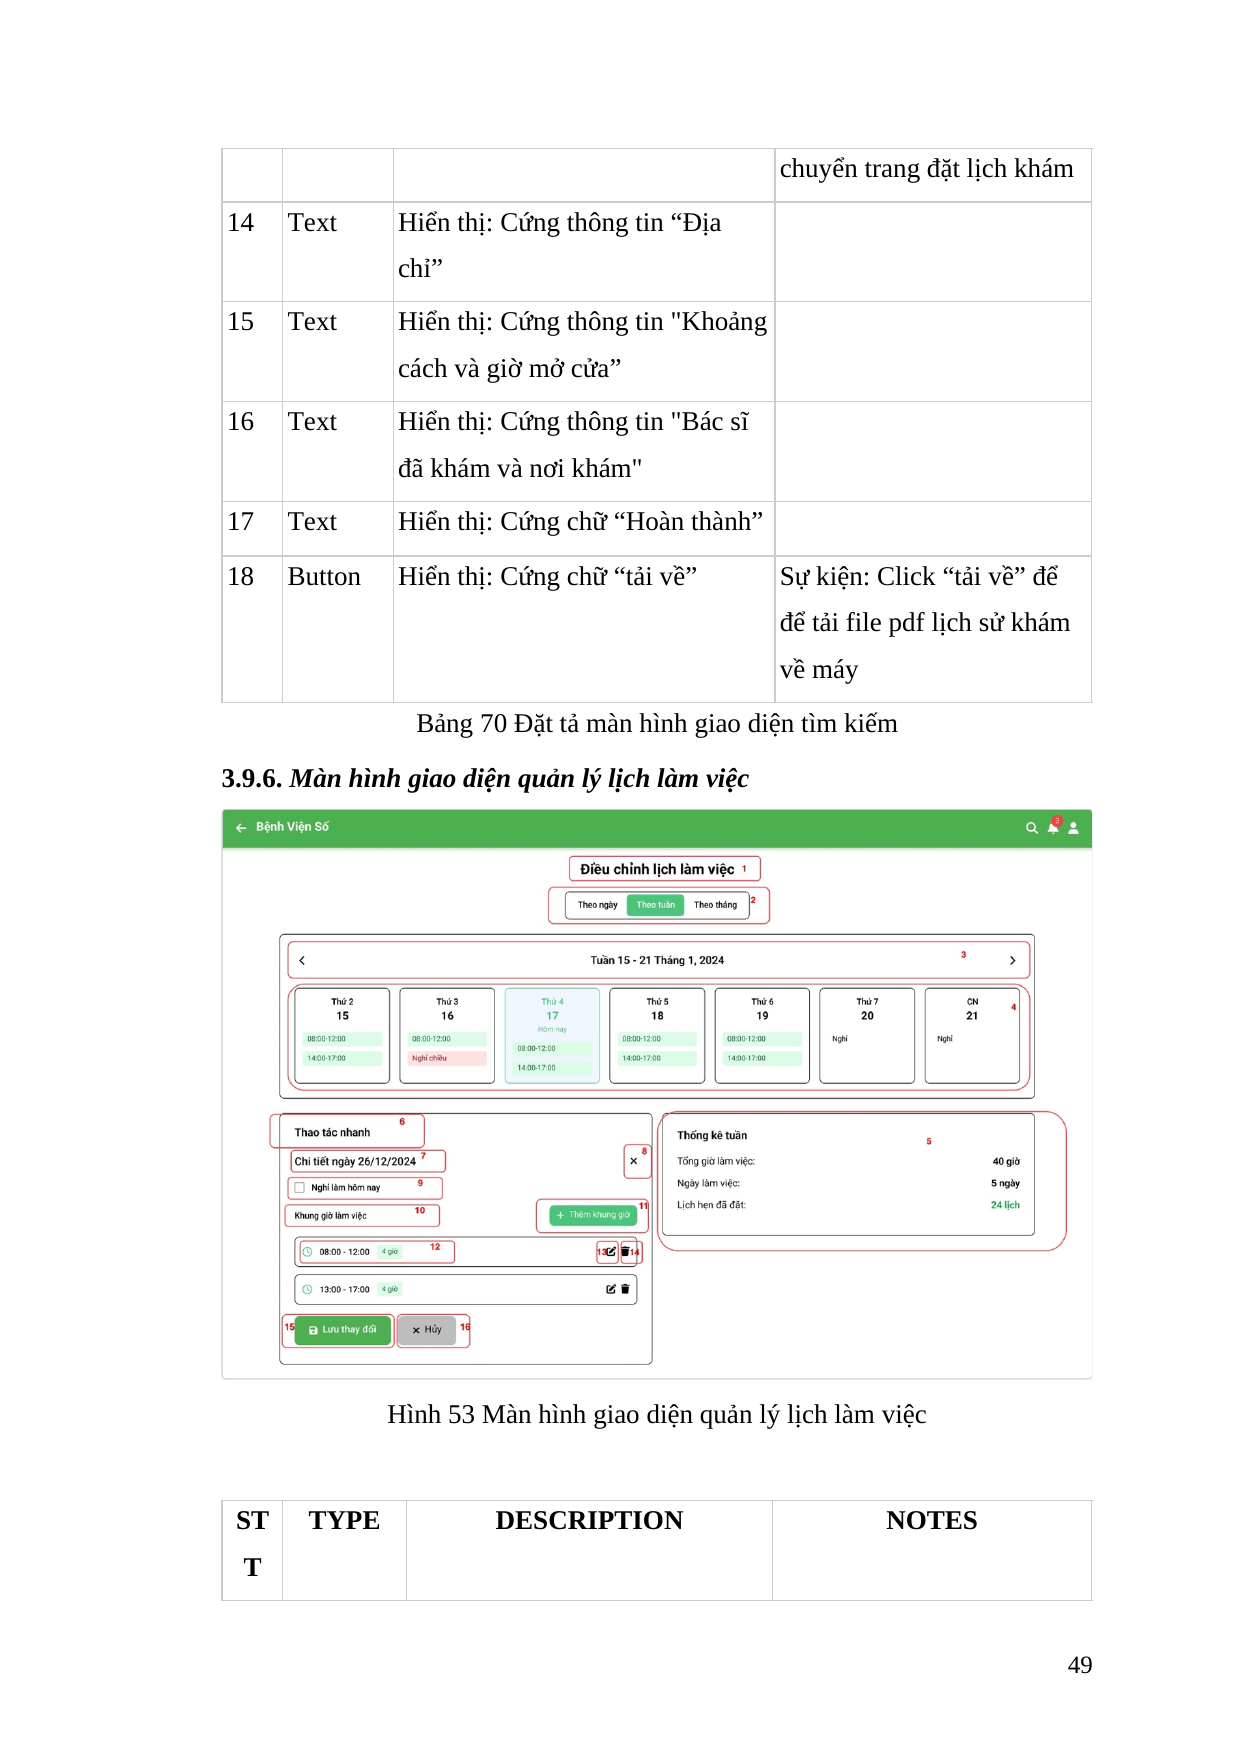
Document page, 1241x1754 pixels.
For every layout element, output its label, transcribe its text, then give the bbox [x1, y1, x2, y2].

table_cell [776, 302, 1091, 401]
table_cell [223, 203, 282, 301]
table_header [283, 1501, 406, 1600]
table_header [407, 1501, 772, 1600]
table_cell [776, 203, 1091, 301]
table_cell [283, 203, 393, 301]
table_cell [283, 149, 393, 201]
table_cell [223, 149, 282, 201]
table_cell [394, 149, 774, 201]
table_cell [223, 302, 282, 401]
text Hình 53 Màn hình giao diện quản lý lịch làm việc [221, 1398, 1092, 1429]
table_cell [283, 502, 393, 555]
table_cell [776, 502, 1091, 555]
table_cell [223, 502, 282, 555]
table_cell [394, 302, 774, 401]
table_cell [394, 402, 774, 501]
text Bảng 70 Đặt tả màn hình giao diện tìm kiếm [221, 707, 1092, 738]
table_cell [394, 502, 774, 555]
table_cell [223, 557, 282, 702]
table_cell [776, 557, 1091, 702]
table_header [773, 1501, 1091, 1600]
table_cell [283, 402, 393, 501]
picture [221, 809, 1093, 1380]
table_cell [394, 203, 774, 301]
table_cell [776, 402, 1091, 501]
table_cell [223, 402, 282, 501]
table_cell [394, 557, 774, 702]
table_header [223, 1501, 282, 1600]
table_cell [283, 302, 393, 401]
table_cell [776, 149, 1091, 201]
subtitle Màn hình giao diện quản lý lịch làm việc [221, 762, 1092, 793]
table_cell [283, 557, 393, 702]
